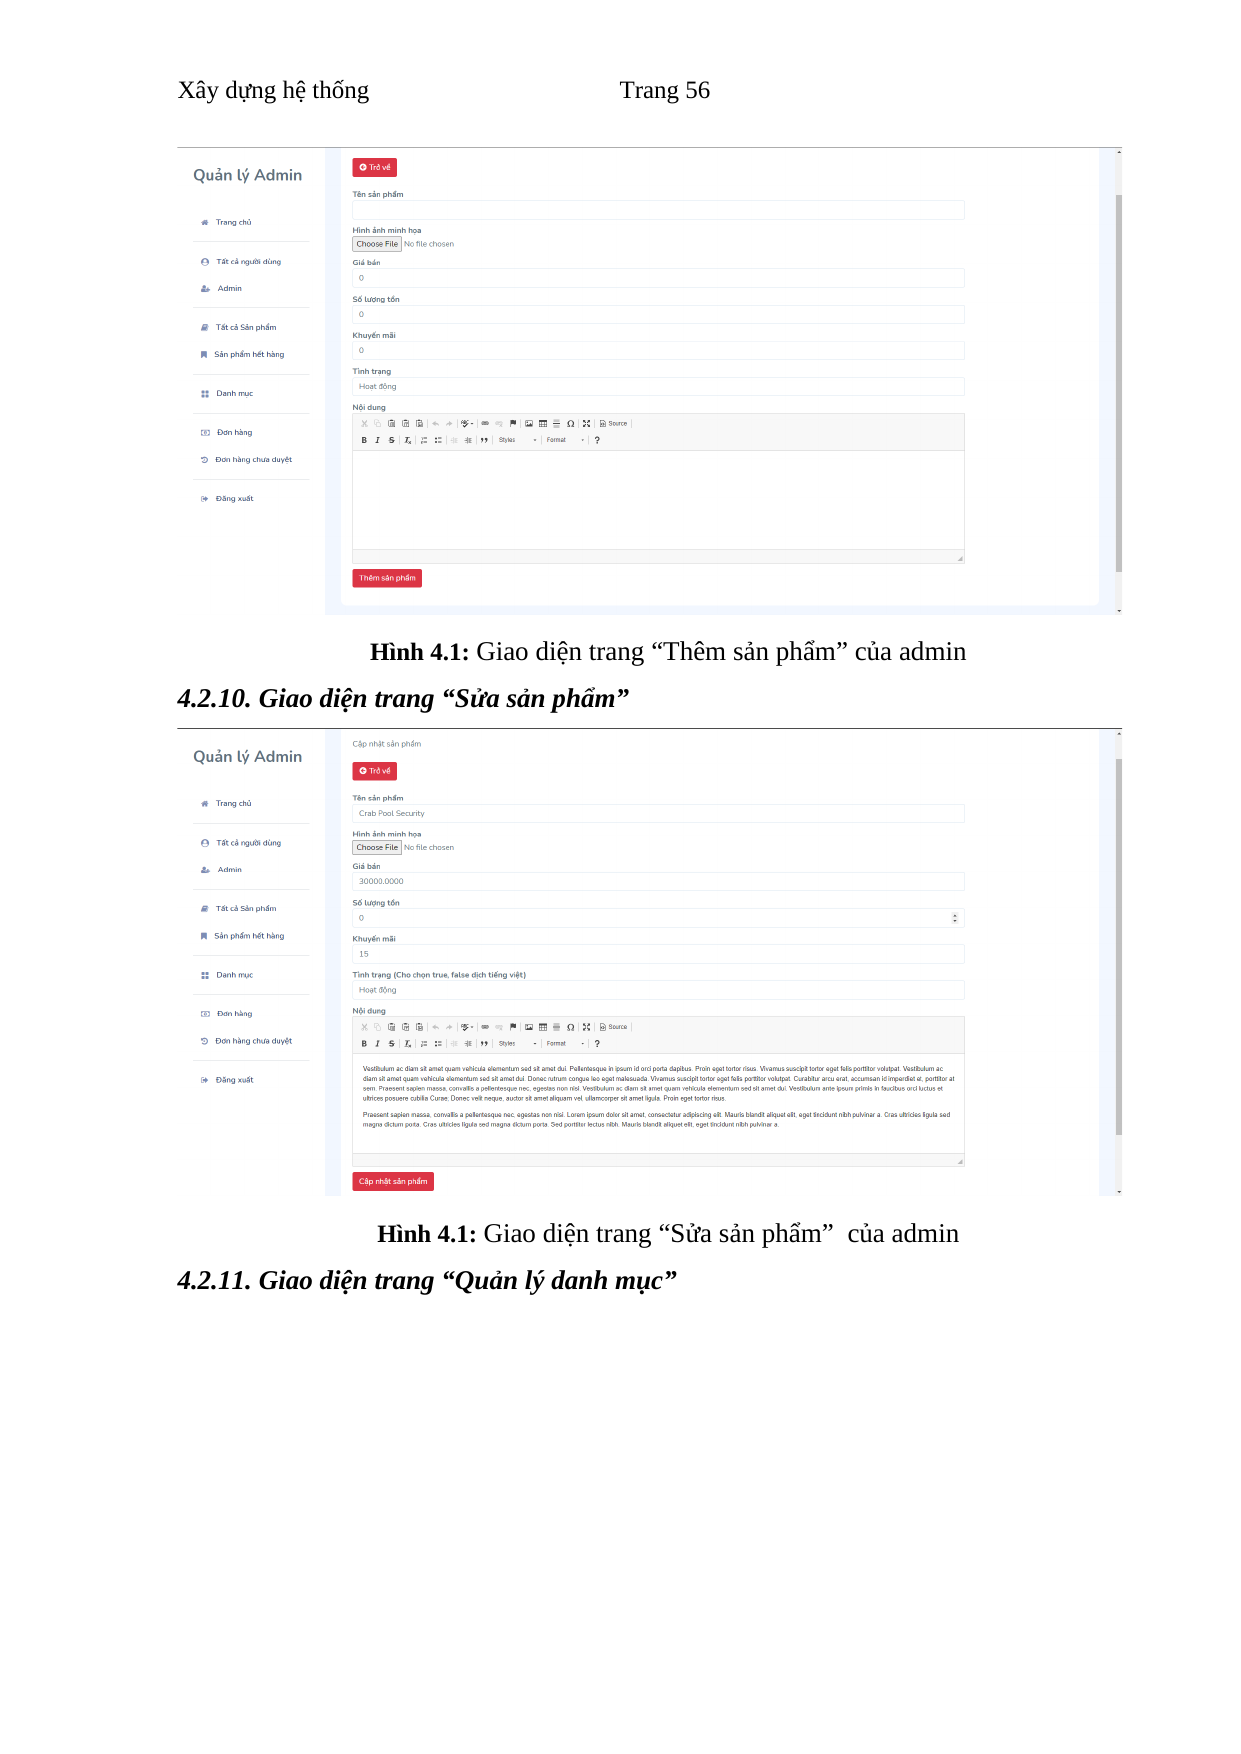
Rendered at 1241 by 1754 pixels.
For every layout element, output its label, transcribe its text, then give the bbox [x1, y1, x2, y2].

picture [177, 728, 1123, 1196]
text Giao diện trang “Sửa sản phẩm” [177, 682, 1122, 713]
text Giao diện trang “Sửa sản phẩm” của admin [215, 1217, 1122, 1248]
picture [177, 147, 1123, 615]
text Giao diện trang “Thêm sản phẩm” của admin [215, 636, 1122, 667]
text Giao diện trang “Quản lý danh mục” [177, 1264, 1122, 1295]
